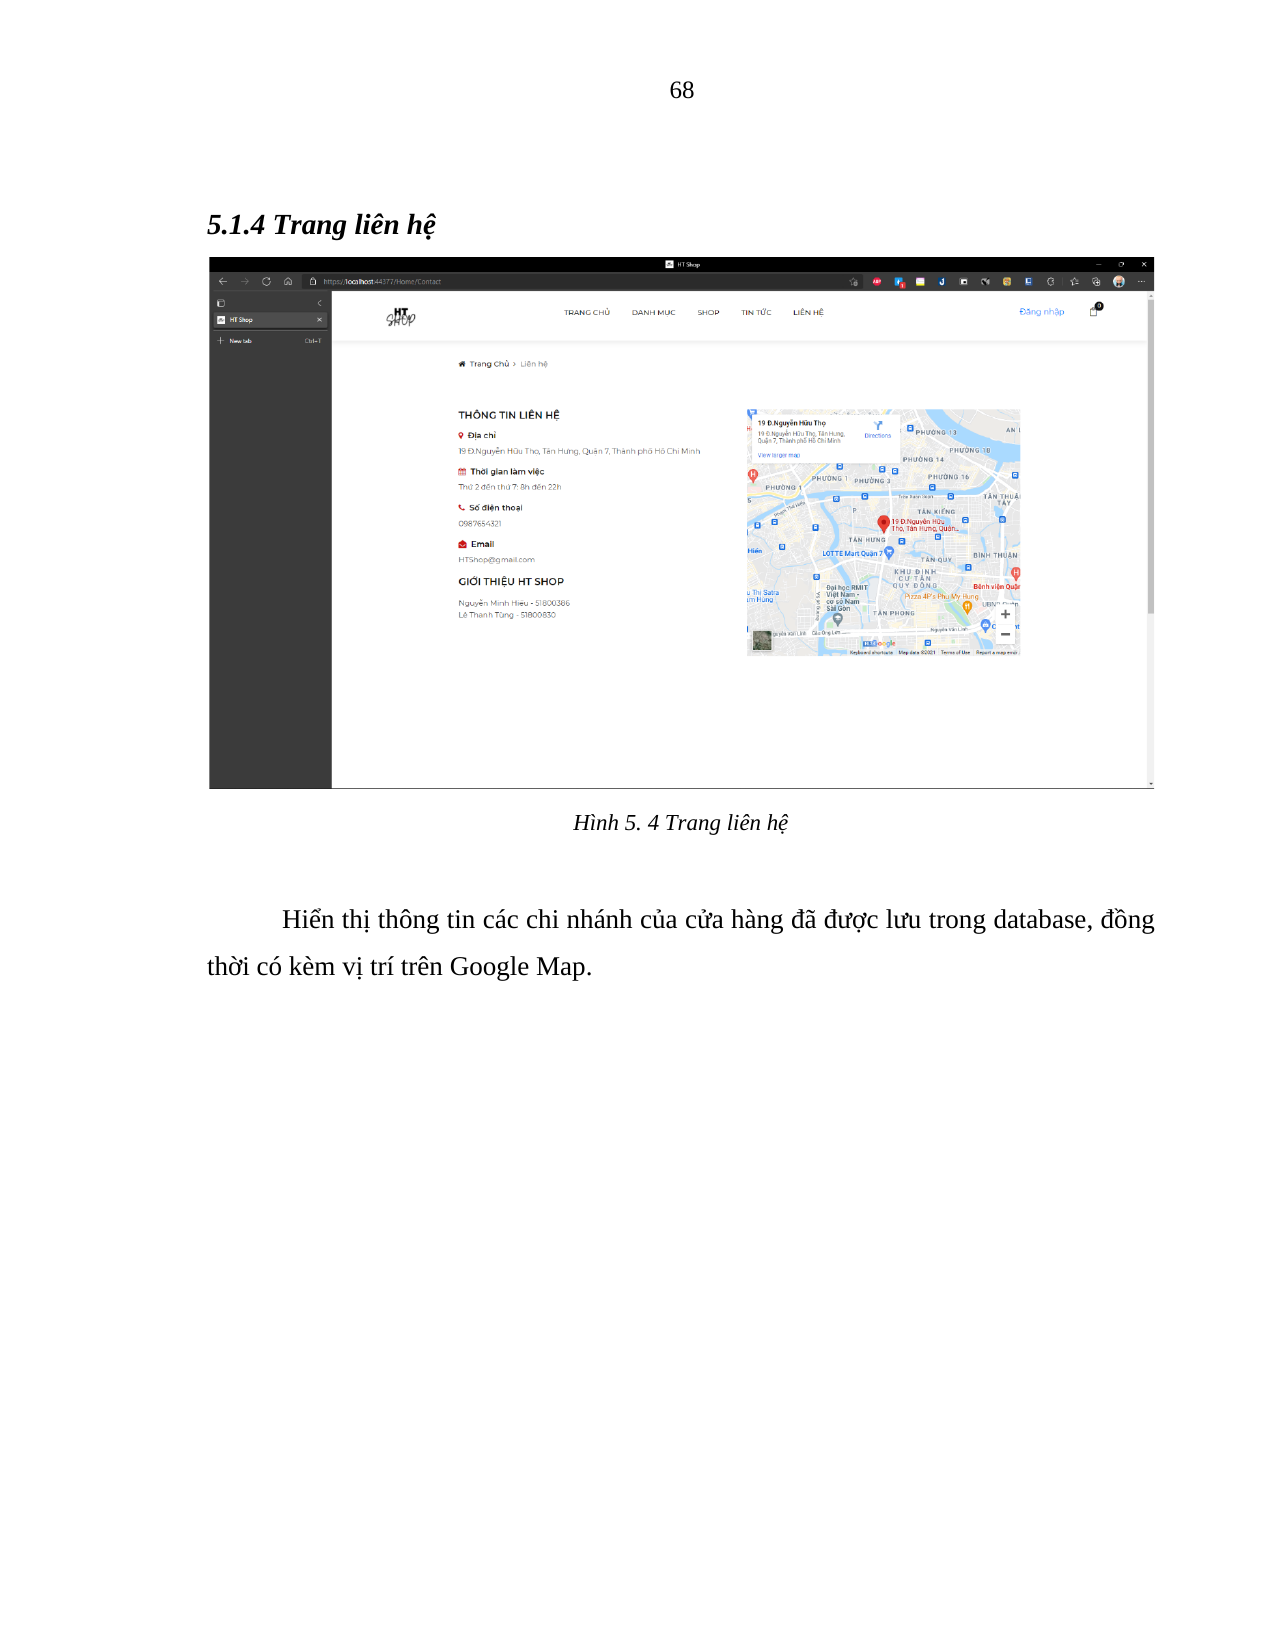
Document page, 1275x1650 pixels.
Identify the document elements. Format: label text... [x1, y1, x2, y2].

list Trang liên hệ [207, 207, 1157, 240]
text Hiển thị thông tin các chi nhánh của cửa hàng đã được lưu trong database, đồng thời có kèm vị trí trên Google Map. [207, 903, 1157, 981]
picture [209, 257, 1155, 789]
text Hình 5. 4 Trang liên hệ [207, 809, 1157, 836]
